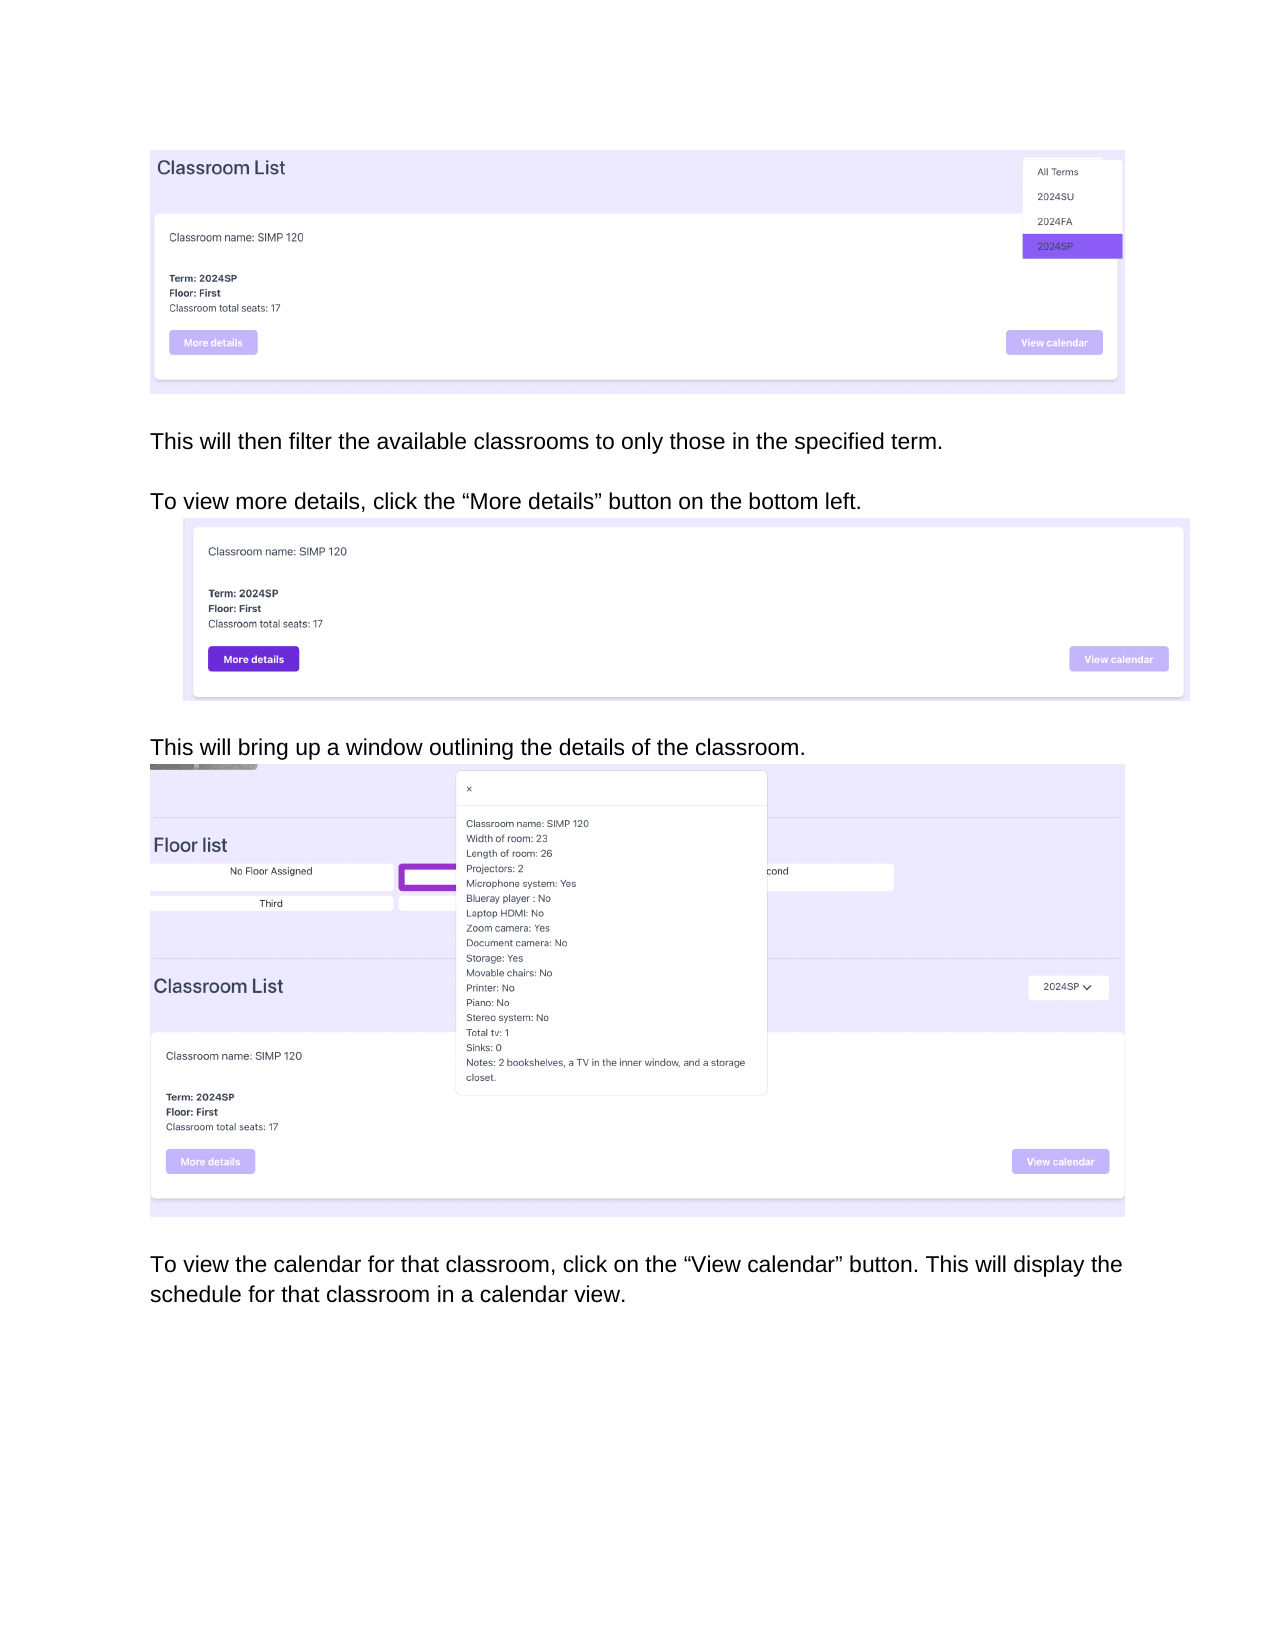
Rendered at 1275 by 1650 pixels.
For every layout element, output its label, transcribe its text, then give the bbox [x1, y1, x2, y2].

text This will then filter the available classrooms to only those in the specified term. [150, 428, 1125, 454]
text To view the calendar for that classroom, click on the “View calendar” button. This will display the schedule for that classroom in a calendar view. [150, 1251, 1125, 1307]
picture [150, 518, 1190, 701]
text To view more details, click the “More details” button on the bottom left. [150, 488, 1125, 514]
text This will bring up a window outlining the details of the classroom. [150, 734, 1125, 761]
picture [150, 764, 1125, 1217]
picture [150, 150, 1125, 394]
